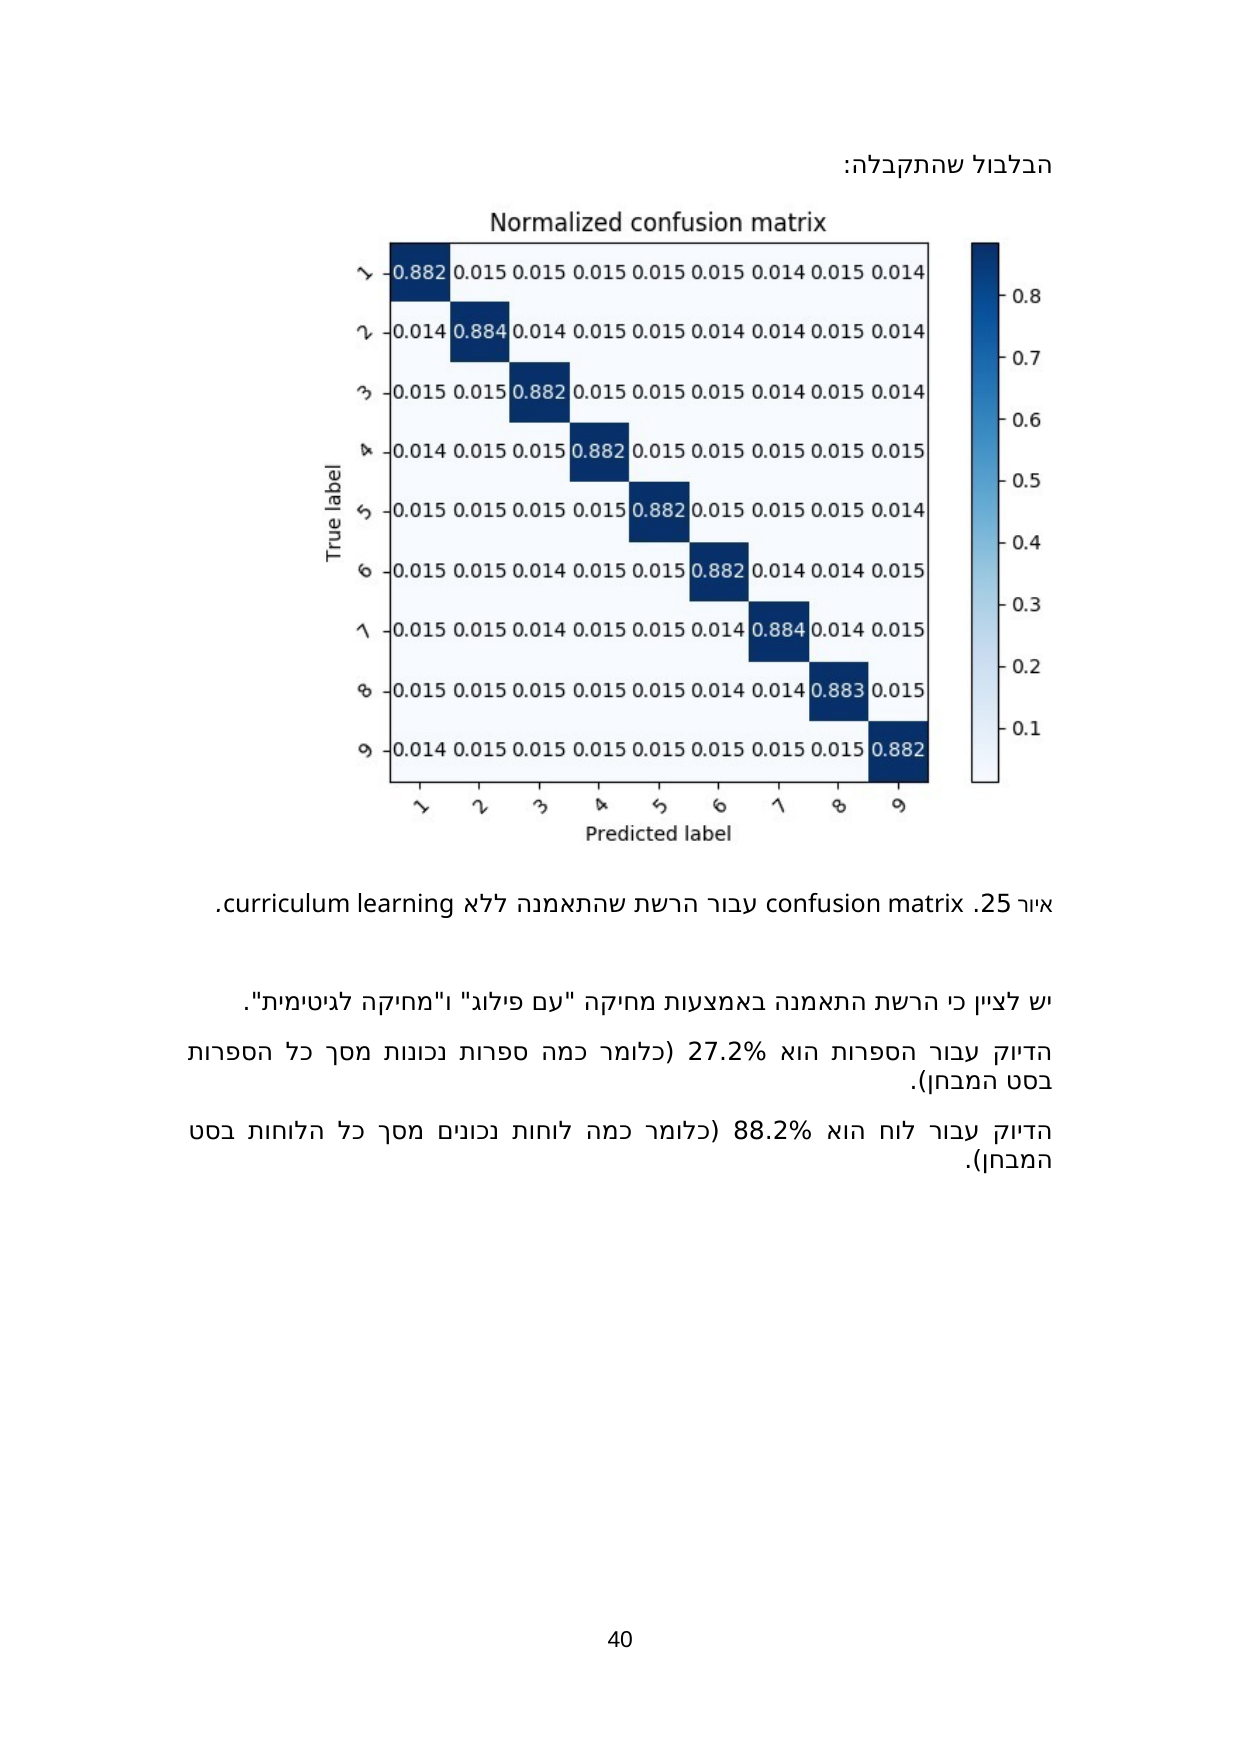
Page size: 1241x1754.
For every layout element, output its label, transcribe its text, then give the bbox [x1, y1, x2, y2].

text יש לציין כי הרשת התאמנה באמצעות מחיקה "עם פילוג" ו"מחיקה לגיטימית". [187, 987, 1053, 1016]
text איור 25. confusion matrix עבור הרשת שהתאמנה ללא curriculum learning. [187, 885, 1053, 919]
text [187, 150, 1053, 854]
text הדיוק עבור הספרות הוא 27.2% (כלומר כמה ספרות נכונות מסך כל הספרות בסט המבחן). [187, 1037, 1053, 1095]
text הדיוק עבור לוח הוא 88.2% (כלומר כמה לוחות נכונים מסך כל הלוחות בסט המבחן). [187, 1116, 1053, 1174]
picture [311, 192, 1053, 855]
